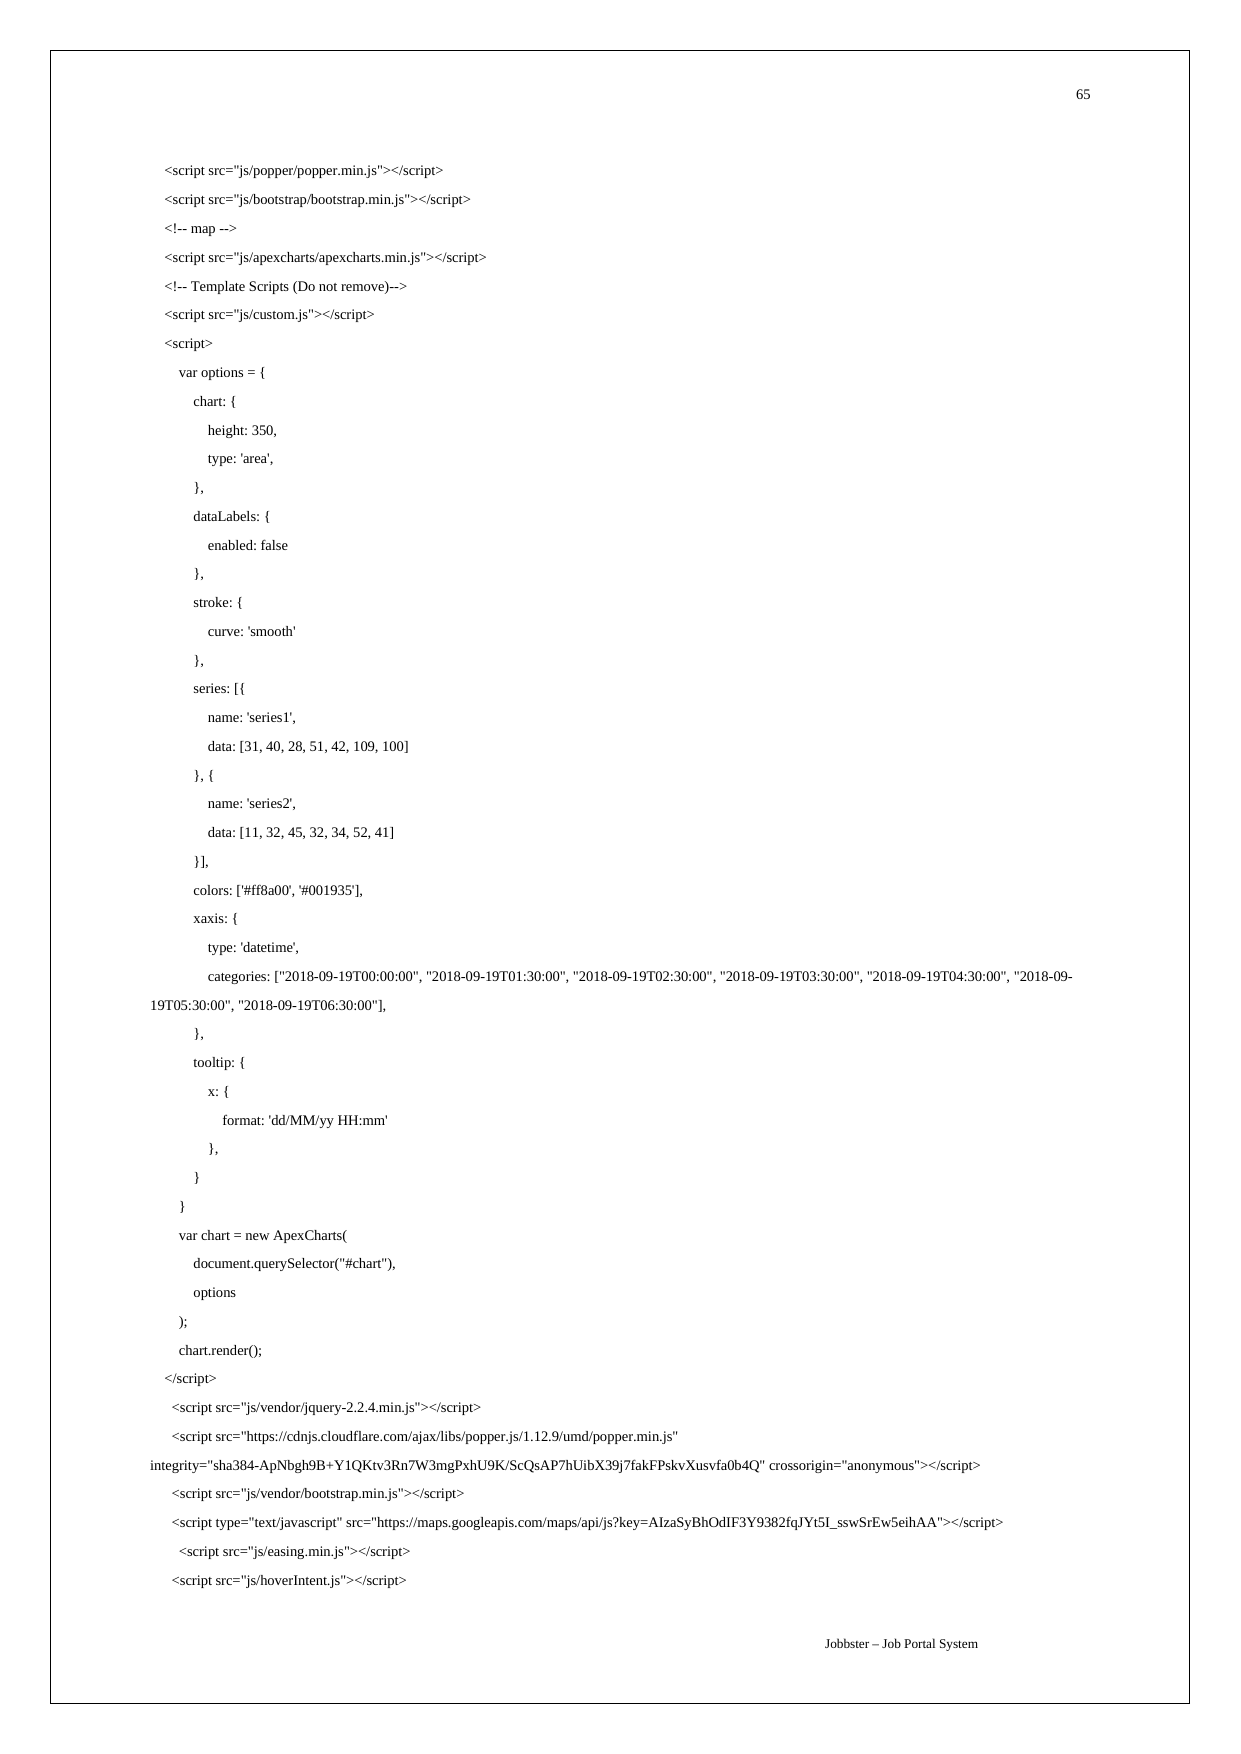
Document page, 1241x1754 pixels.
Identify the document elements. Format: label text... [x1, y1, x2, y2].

text stroke: { [150, 582, 1090, 611]
text tooltip: { [150, 1042, 1090, 1071]
text height: 350, [150, 409, 1090, 438]
text curve: 'smooth' [150, 611, 1090, 639]
text var chart = new ApexCharts( [150, 1214, 1090, 1243]
text xaxis: { [150, 898, 1090, 927]
text <script type="text/javascript" src="https://maps.googleapis.com/maps/api/js?key=AIzaSyBhOdIF3Y9382fqJYt5I_sswSrEw5eihAA"></script> [150, 1502, 1090, 1531]
text }, { [150, 754, 1090, 783]
text categories: ["2018-09-19T00:00:00", "2018-09-19T01:30:00", "2018-09-19T02:30:00", "2018-09-19T03:30:00", "2018-09-19T04:30:00", "2018-09-19T05:30:00", "2018-09-19T06:30:00"], [150, 956, 1090, 1013]
text } [150, 1186, 1090, 1214]
text <script src="js/popper/popper.min.js"></script> [150, 150, 1090, 179]
text }, [150, 553, 1090, 582]
text }, [150, 1013, 1090, 1042]
text } [150, 1157, 1090, 1186]
text <script src="js/apexcharts/apexcharts.min.js"></script> [150, 236, 1090, 265]
text ); [150, 1301, 1090, 1329]
text <script src="js/custom.js"></script> [150, 294, 1090, 323]
text series: [{ [150, 668, 1090, 697]
text format: 'dd/MM/yy HH:mm' [150, 1099, 1090, 1128]
text }, [150, 639, 1090, 668]
text </script> [150, 1358, 1090, 1387]
text name: 'series2', [150, 783, 1090, 812]
text }, [150, 467, 1090, 496]
text <!-- Template Scripts (Do not remove)--> [150, 265, 1090, 294]
text type: 'area', [150, 438, 1090, 467]
text <script> [150, 323, 1090, 352]
text <script src="js/vendor/bootstrap.min.js"></script> [150, 1473, 1090, 1502]
text <script src="js/bootstrap/bootstrap.min.js"></script> [150, 179, 1090, 207]
text var options = { [150, 352, 1090, 381]
text <script src="https://cdnjs.cloudflare.com/ajax/libs/popper.js/1.12.9/umd/popper.min.js" integrity="sha384-ApNbgh9B+Y1QKtv3Rn7W3mgPxhU9K/ScQsAP7hUibX39j7fakFPskvXusvfa0b4Q" crossorigin="anonymous"></script> [150, 1416, 1090, 1473]
text data: [11, 32, 45, 32, 34, 52, 41] [150, 812, 1090, 841]
text dataLabels: { [150, 496, 1090, 524]
text type: 'datetime', [150, 927, 1090, 956]
text <script src="js/hoverIntent.js"></script> [150, 1559, 1090, 1588]
text <script src="js/vendor/jquery-2.2.4.min.js"></script> [150, 1387, 1090, 1416]
text chart: { [150, 381, 1090, 409]
text x: { [150, 1071, 1090, 1099]
text <script src="js/easing.min.js"></script> [150, 1531, 1090, 1559]
text document.querySelector("#chart"), [150, 1243, 1090, 1272]
text }], [150, 841, 1090, 869]
text data: [31, 40, 28, 51, 42, 109, 100] [150, 726, 1090, 754]
text colors: ['#ff8a00', '#001935'], [150, 869, 1090, 898]
text options [150, 1272, 1090, 1301]
text }, [150, 1128, 1090, 1157]
text enabled: false [150, 524, 1090, 553]
text chart.render(); [150, 1329, 1090, 1358]
text <!-- map --> [150, 208, 1090, 236]
text name: 'series1', [150, 697, 1090, 726]
